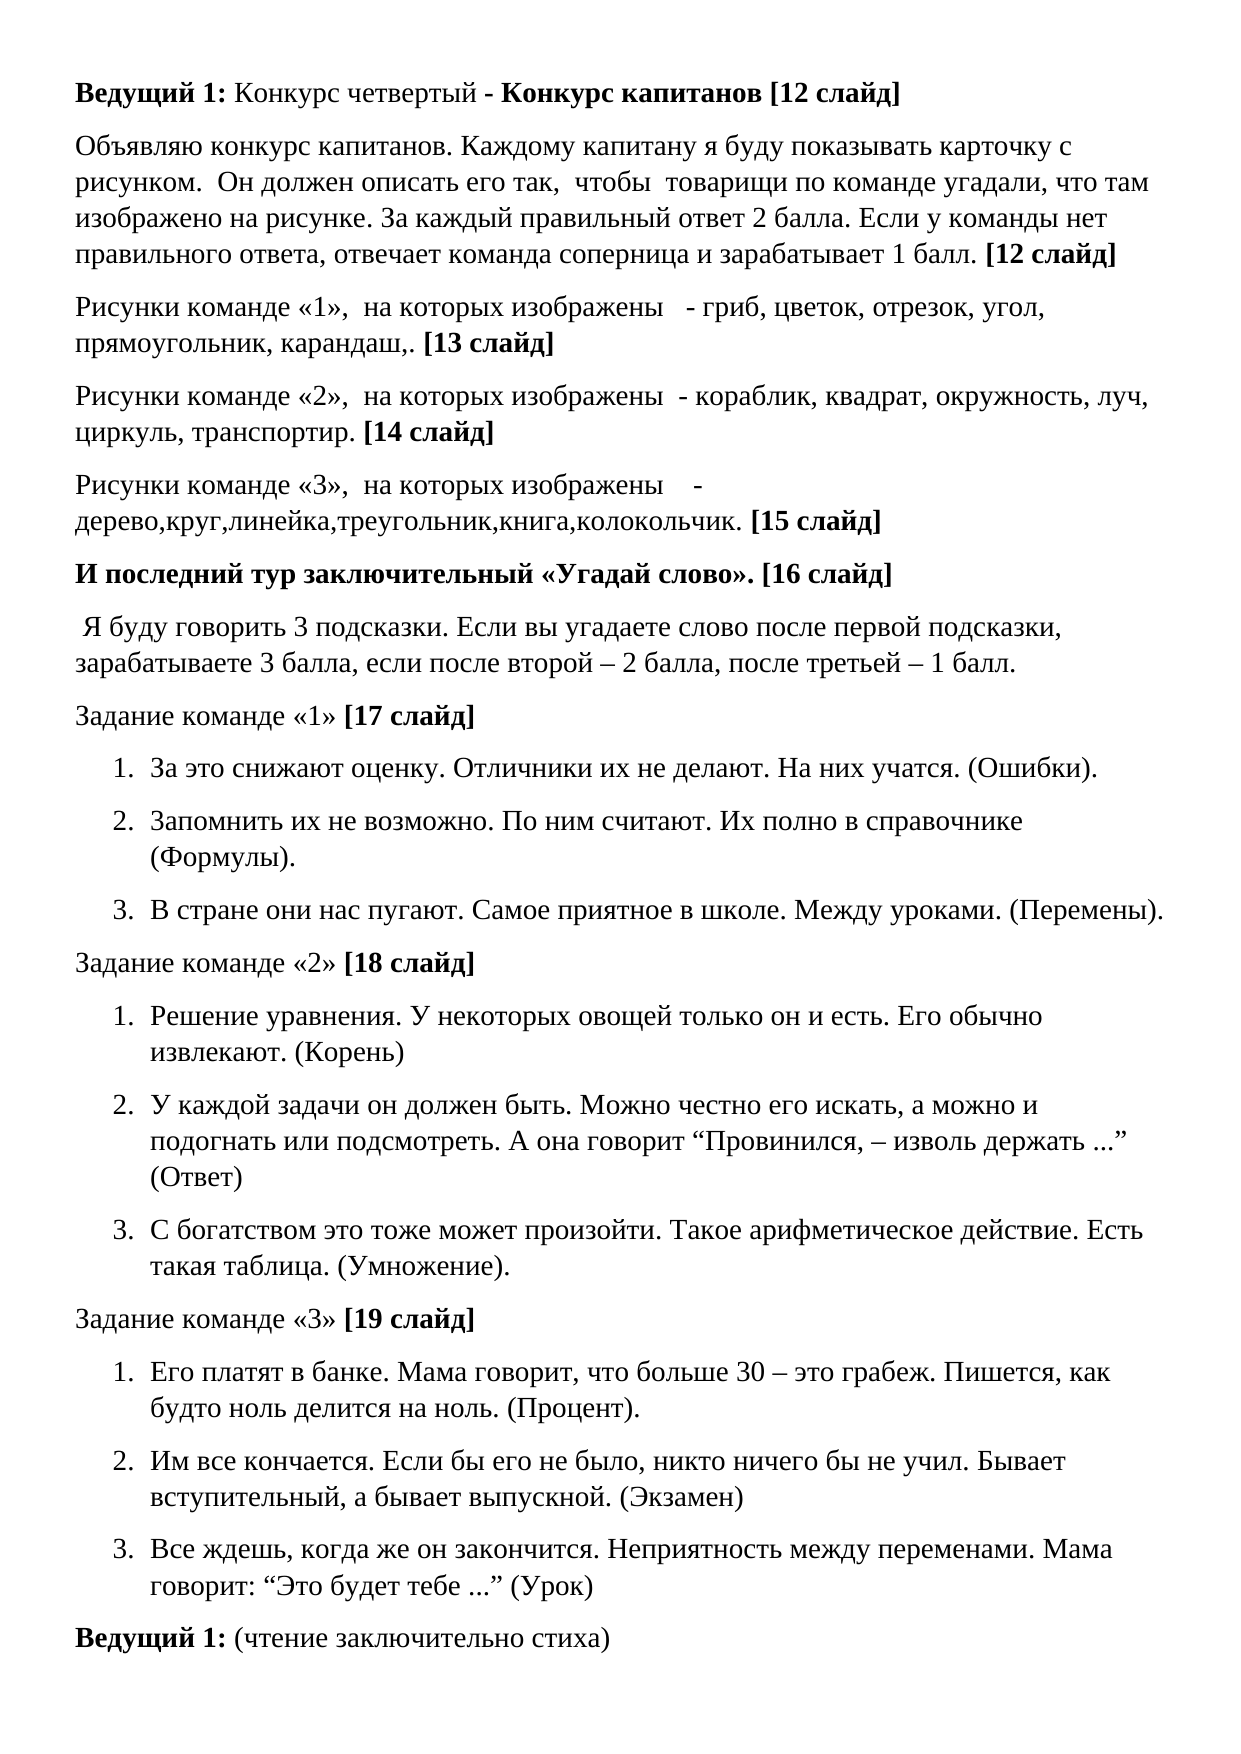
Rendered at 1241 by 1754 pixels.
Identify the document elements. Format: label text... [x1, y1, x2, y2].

text Рисунки команде «2», на которых изображены - кораблик, квадрат, окружность, луч, циркуль, транспортир. [14 слайд] [75, 378, 1165, 448]
text Задание команде «3» [19 слайд] [75, 1301, 1165, 1334]
text Ведущий 1: Конкурс четвертый - Конкурс капитанов [12 слайд] [75, 75, 1165, 108]
text И последний тур заключительный «Угадай слово». [16 слайд] [75, 556, 1165, 589]
list Все ждешь, когда же он закончится. Неприятность между переменами. Мама говорит: “Это будет тебе ...” (Урок) [112, 1532, 1165, 1601]
list У каждой задачи он должен быть. Можно честно его искать, а можно и подогнать или подсмотреть. А она говорит “Провинился, – изволь держать ...” (Ответ) [112, 1087, 1165, 1193]
text Задание команде «2» [18 слайд] [75, 945, 1165, 979]
list В стране они нас пугают. Самое приятное в школе. Между уроками. (Перемены). [112, 892, 1165, 926]
list Его платят в банке. Мама говорит, что больше 30 – это грабеж. Пишется, как будто ноль делится на ноль. (Процент). [112, 1354, 1165, 1423]
text Я буду говорить 3 подсказки. Если вы угадаете слово после первой подсказки, зарабатываете 3 балла, если после второй – 2 балла, после третьей – 1 балл. [75, 609, 1165, 678]
list 3апомнить их не возможно. По ним считают. Их полно в справочнике (Формулы). [112, 803, 1165, 873]
text Рисунки команде «3», на которых изображены - дерево,круг,линейка,треугольник,книга,колокольчик. [15 слайд] [75, 467, 1165, 537]
list Им все кончается. Если бы его не было, никто ничего бы не учил. Бывает вступительный, а бывает выпускной. (Экзамен) [112, 1443, 1165, 1512]
text Рисунки команде «1», на которых изображены - гриб, цветок, отрезок, угол, прямоугольник, карандаш,. [13 слайд] [75, 289, 1165, 359]
list С богатством это тоже может произойти. Такое арифметическое действие. Есть такая таблица. (Умножение). [112, 1212, 1165, 1282]
text Задание команде «1» [17 слайд] [75, 698, 1165, 731]
text Ведущий 1: (чтение заключительно стиха) [75, 1621, 1165, 1654]
text Объявляю конкурс капитанов. Каждому капитану я буду показывать карточку с рисунком. Он должен описать его так, чтобы товарищи по команде угадали, что там изображено на рисунке. За каждый правильный ответ 2 балла. Если у команды нет правильного ответа, отвечает команда соперница и зарабатывает 1 балл. [12 слайд] [75, 128, 1165, 270]
list За это снижают оценку. Отличники их не делают. На них учатся. (Ошибки). [112, 751, 1165, 784]
list Решение уравнения. У некоторых овощей только он и есть. Его обычно извлекают. (Корень) [112, 998, 1165, 1068]
